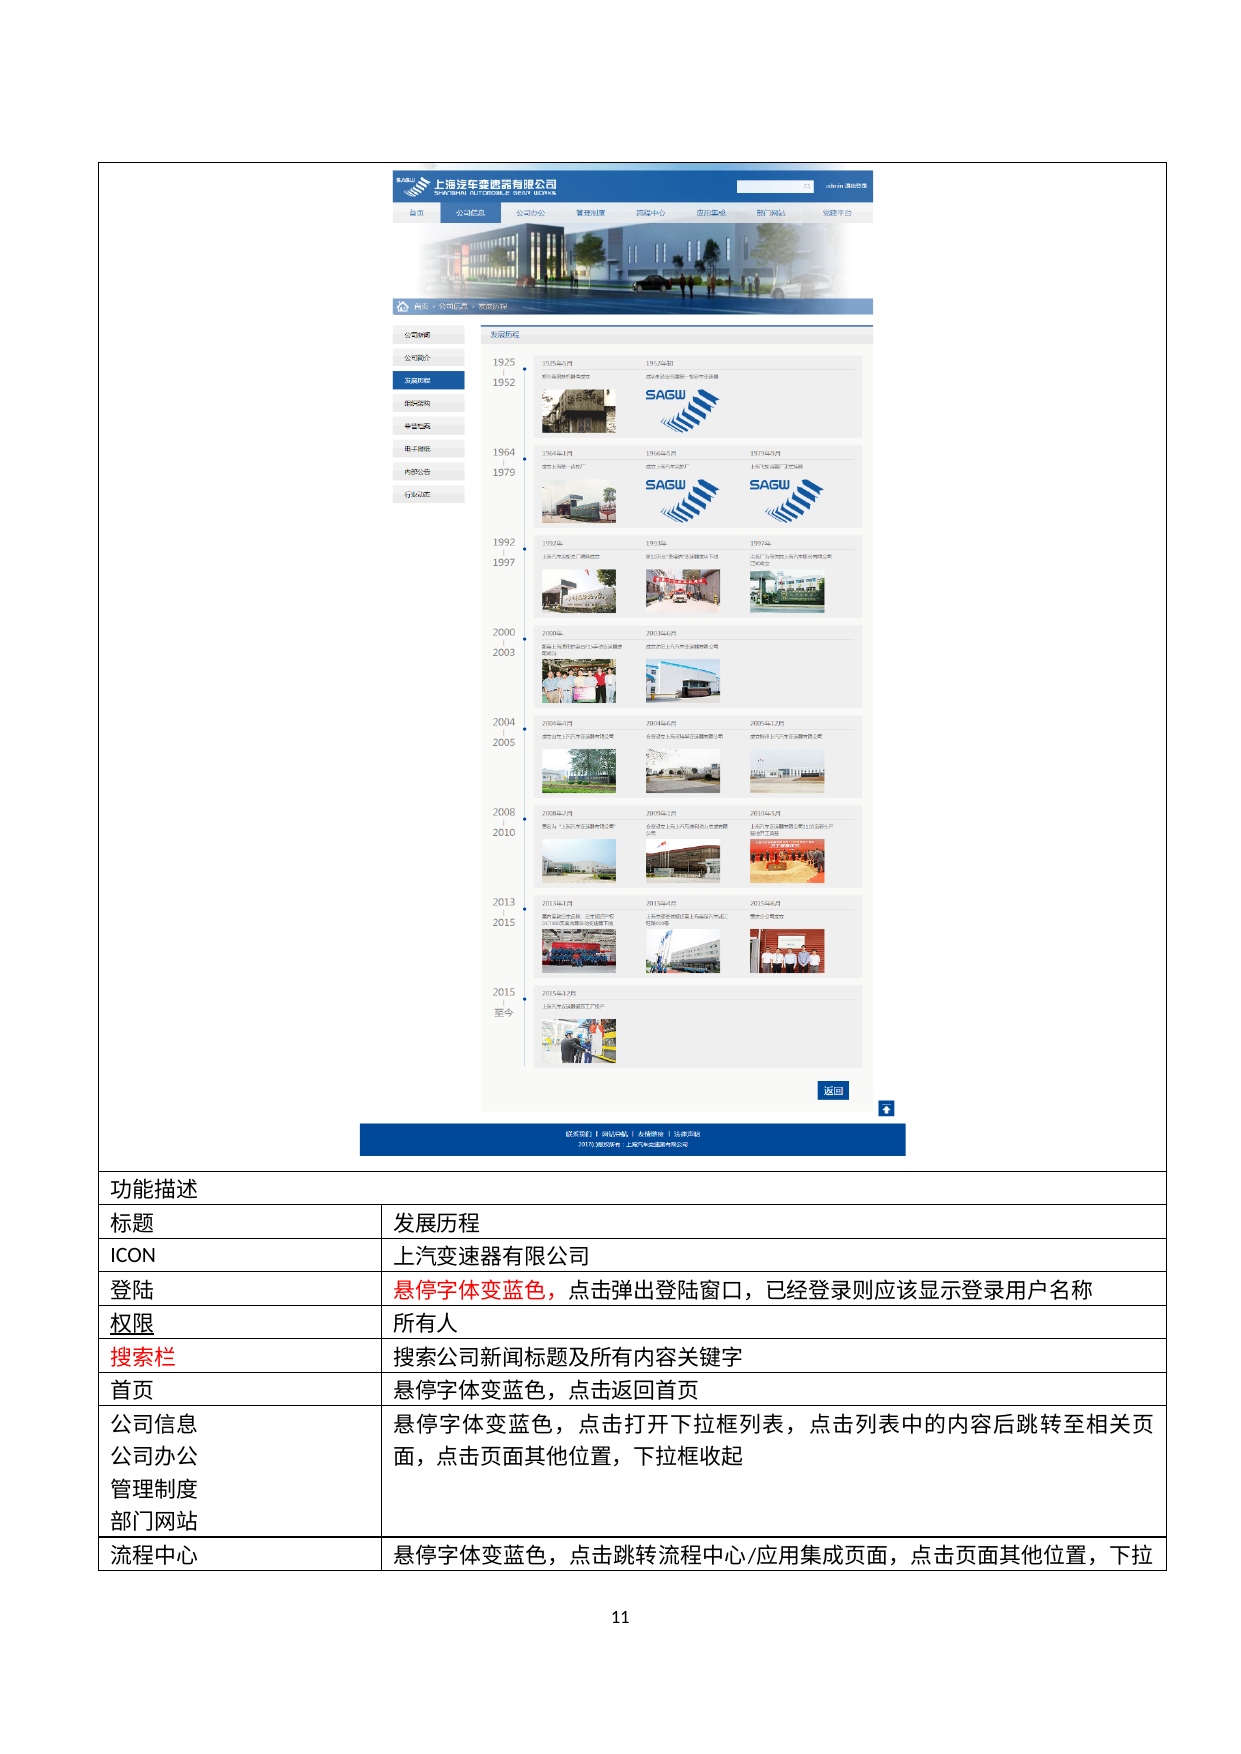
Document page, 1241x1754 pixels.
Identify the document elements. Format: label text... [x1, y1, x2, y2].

table_cell 上汽变速器有限公司 [382, 1239, 1166, 1271]
table_cell 流程中心 应用集成 [99, 1538, 381, 1570]
table_cell 搜索栏 [99, 1339, 381, 1372]
table_cell ICON [99, 1239, 381, 1271]
table_cell 搜索公司新闻标题及所有内容关键字 [382, 1339, 1166, 1372]
table_cell 标题 [99, 1205, 381, 1238]
table_cell 悬停字体变蓝色，点击打开下拉框列表，点击列表中的内容后跳转至相关页面，点击页面其他位置，下拉框收起 [382, 1406, 1166, 1536]
table_cell [99, 163, 1166, 1171]
table_cell 权限 [99, 1306, 381, 1338]
table_cell 功能描述 [99, 1172, 1166, 1204]
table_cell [382, 1538, 1166, 1570]
table_cell 悬停字体变蓝色，点击返回首页 [382, 1373, 1166, 1405]
table_cell 悬停字体变蓝色，点击弹出登陆窗口，已经登录则应该显示登录用户名称 [382, 1272, 1166, 1305]
table_cell 发展历程 [382, 1205, 1166, 1238]
picture [359, 163, 906, 1156]
table_cell 首页 [99, 1373, 381, 1405]
table_cell 所有人 [382, 1306, 1166, 1338]
table_cell 公司信息 公司办公 管理制度 部门网站 [99, 1406, 381, 1536]
table_cell 登陆 [99, 1272, 381, 1305]
